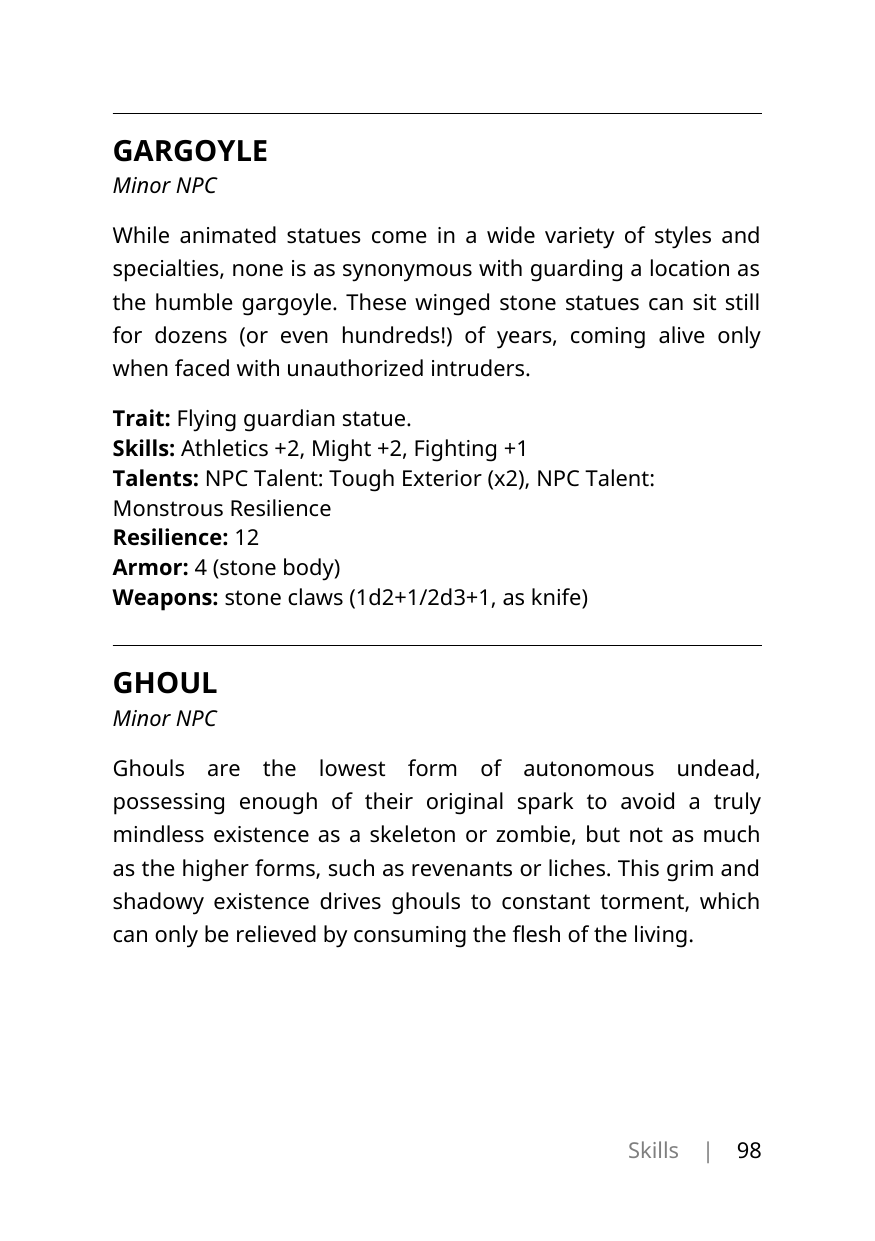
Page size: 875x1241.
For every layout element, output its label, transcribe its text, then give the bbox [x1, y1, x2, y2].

text Trait: Flying guardian statue. [112, 403, 762, 433]
text Resilience: 12 [112, 522, 762, 552]
text Armor: 4 (stone body) [112, 552, 762, 582]
text Ghoul [112, 646, 762, 702]
text While animated statues come in a wide variety of styles and specialties, none is as synonymous with guarding a location as the humble gargoyle. These winged stone statues can sit still for dozens (or even hundreds!) of years, coming alive only when faced with unauthorized intruders. [112, 220, 762, 383]
text Minor NPC [112, 702, 762, 732]
text Talents: NPC Talent: Tough Exterior (x2), NPC Talent: Monstrous Resilience [112, 463, 762, 522]
text Weapons: stone claws (1d2+1/2d3+1, as knife) [112, 582, 762, 612]
text Minor NPC [112, 170, 762, 200]
text Skills: Athletics +2, Might +2, Fighting +1 [112, 433, 762, 463]
text Gargoyle [112, 114, 762, 170]
text Ghouls are the lowest form of autonomous undead, possessing enough of their original spark to avoid a truly mindless existence as a skeleton or zombie, but not as much as the higher forms, such as revenants or liches. This grim and shadowy existence drives ghouls to constant torment, which can only be relieved by consuming the flesh of the living. [112, 752, 762, 949]
